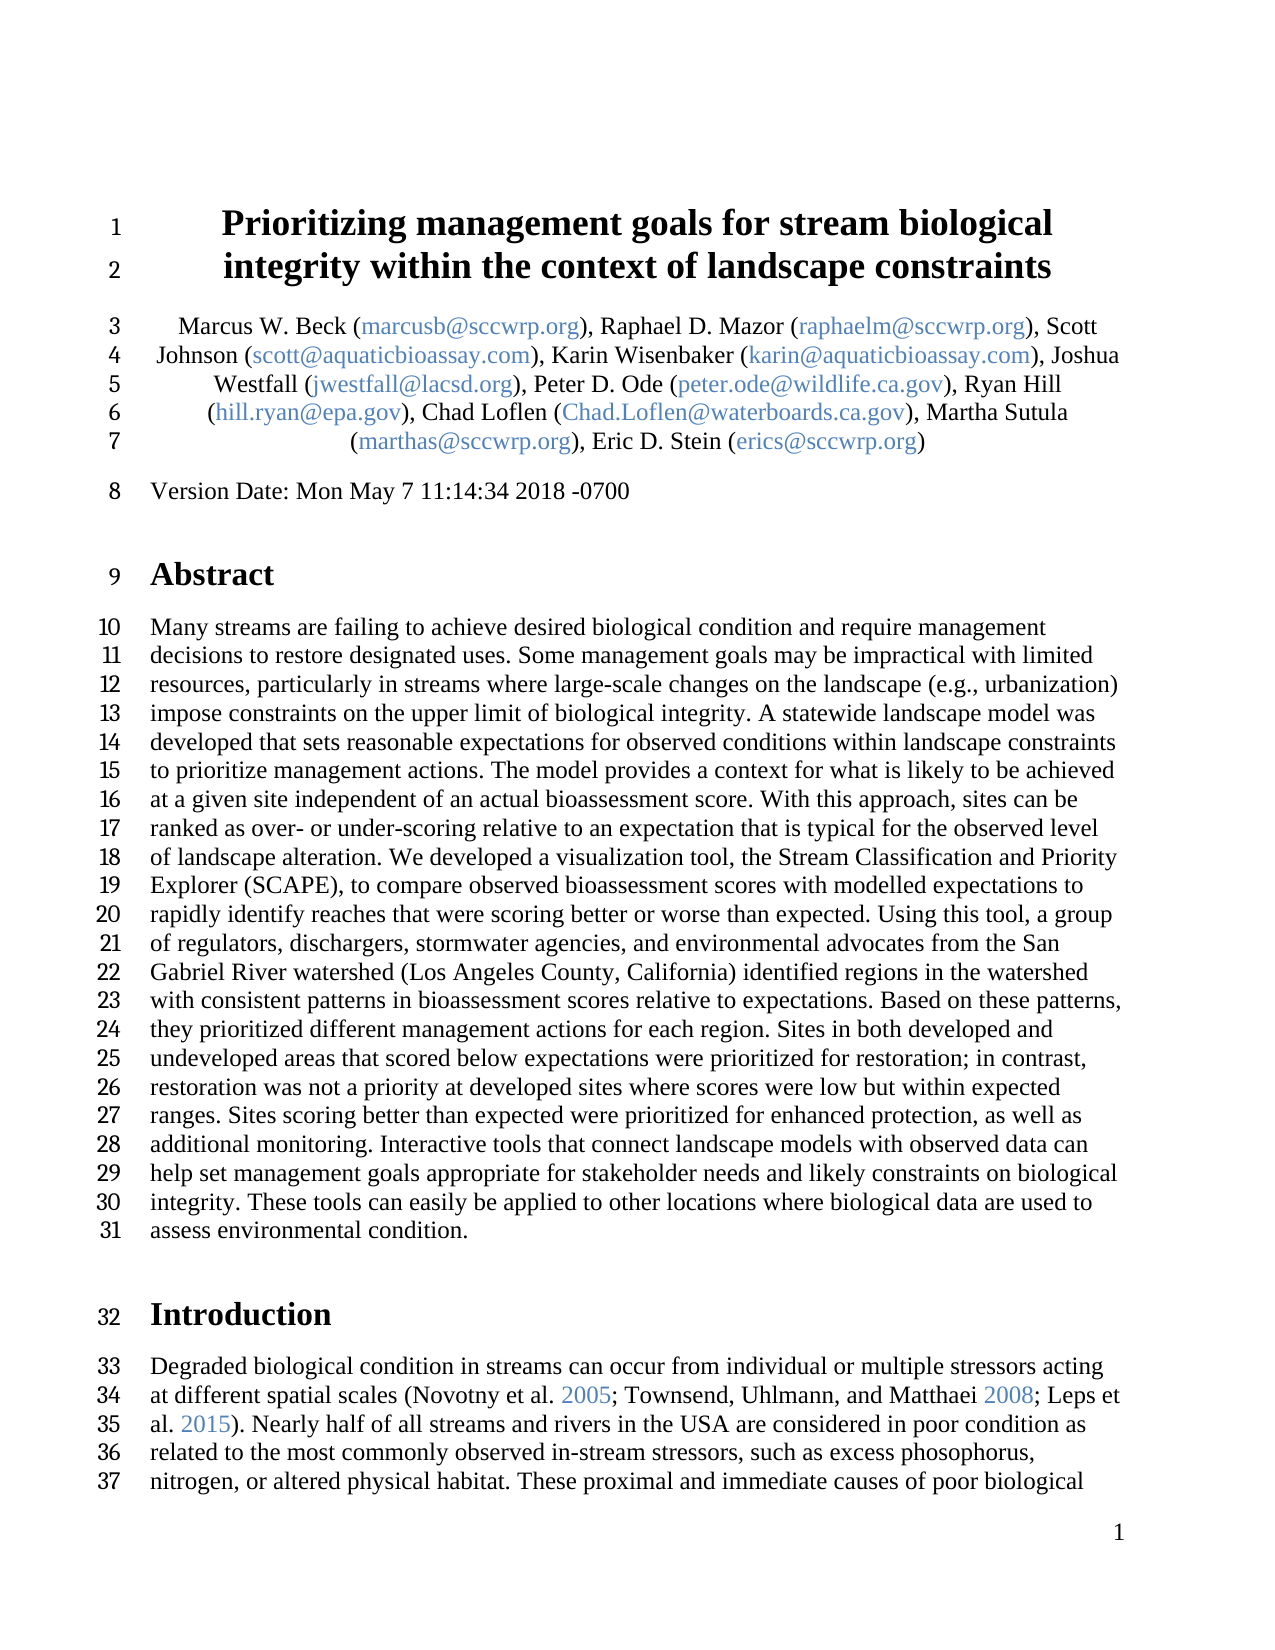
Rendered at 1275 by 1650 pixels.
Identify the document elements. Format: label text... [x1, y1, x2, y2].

title Prioritizing management goals for stream biological integrity within the context of landscape constraints [150, 200, 1125, 286]
text Marcus W. Beck (marcusb@sccwrp.org), Raphael D. Mazor (raphaelm@sccwrp.org), Scott Johnson (scott@aquaticbioassay.com), Karin Wisenbaker (karin@aquaticbioassay.com), Joshua Westfall (jwestfall@lacsd.org), Peter D. Ode (peter.ode@wildlife.ca.gov), Ryan Hill (hill.ryan@epa.gov), Chad Loflen (Chad.Loflen@waterboards.ca.gov), Martha Sutula (marthas@sccwrp.org), Eric D. Stein (erics@sccwrp.org) [150, 311, 1125, 455]
subtitle Introduction [150, 1294, 1125, 1332]
text Version Date: Mon May 7 11:14:34 2018 -0700 [150, 476, 1125, 504]
subtitle Abstract [150, 554, 1125, 593]
text Many streams are failing to achieve desired biological condition and require management decisions to restore designated uses. Some management goals may be impractical with limited resources, particularly in streams where large-scale changes on the landscape (e.g., urbanization) impose constraints on the upper limit of biological integrity. A statewide landscape model was developed that sets reasonable expectations for observed conditions within landscape constraints to prioritize management actions. The model provides a context for what is likely to be achieved at a given site independent of an actual bioassessment score. With this approach, sites can be ranked as over- or under-scoring relative to an expectation that is typical for the observed level of landscape alteration. We developed a visualization tool, the Stream Classification and Priority Explorer (SCAPE), to compare observed bioassessment scores with modelled expectations to rapidly identify reaches that were scoring better or worse than expected. Using this tool, a group of regulators, dischargers, stormwater agencies, and environmental advocates from the San Gabriel River watershed (Los Angeles County, California) identified regions in the watershed with consistent patterns in bioassessment scores relative to expectations. Based on these patterns, they prioritized different management actions for each region. Sites in both developed and undeveloped areas that scored below expectations were prioritized for restoration; in contrast, restoration was not a priority at developed sites where scores were low but within expected ranges. Sites scoring better than expected were prioritized for enhanced protection, as well as additional monitoring. Interactive tools that connect landscape models with observed data can help set management goals appropriate for stakeholder needs and likely constraints on biological integrity. These tools can easily be applied to other locations where biological data are used to assess environmental condition. [150, 612, 1125, 1244]
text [150, 1351, 1125, 1495]
